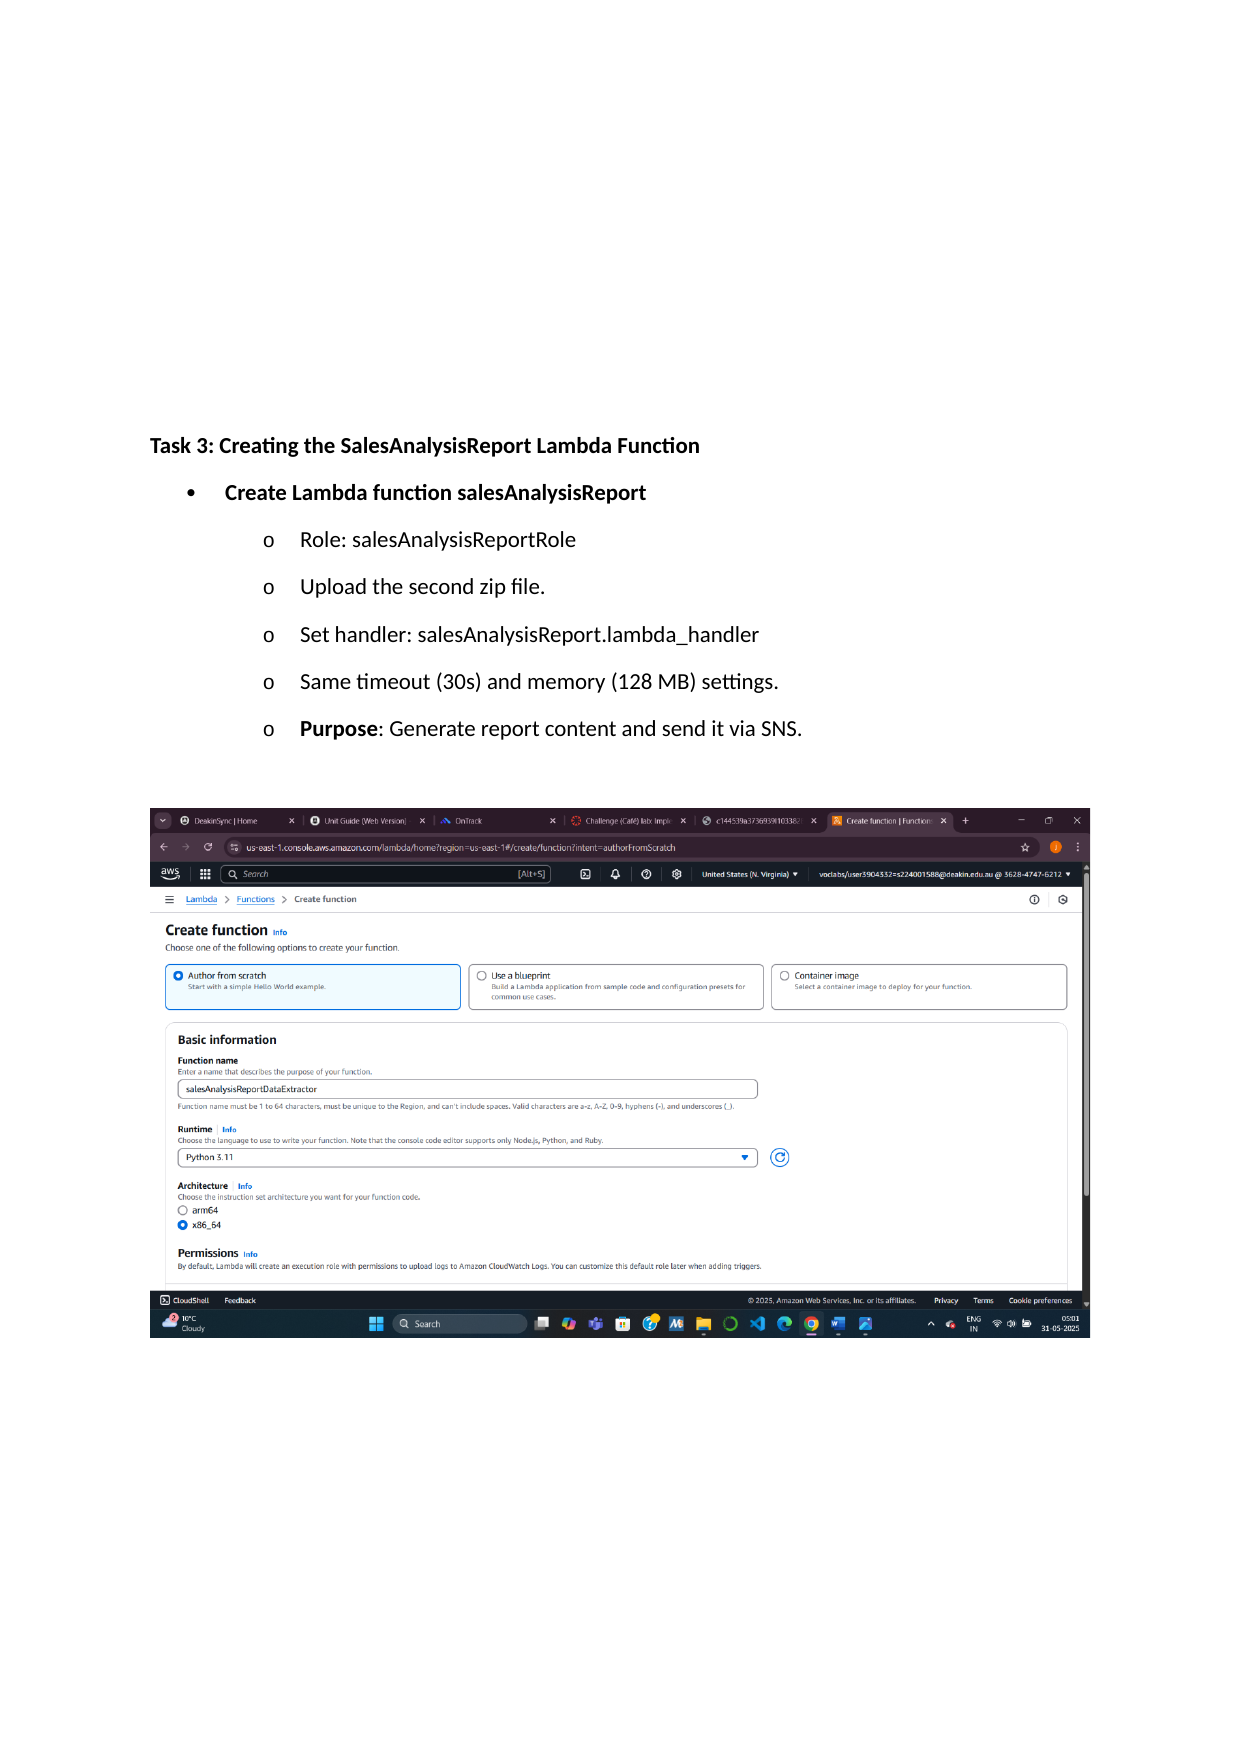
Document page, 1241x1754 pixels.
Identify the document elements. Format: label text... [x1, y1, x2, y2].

text Task 3: Creating the SalesAnalysisReport Lambda Function [150, 431, 1090, 459]
list Same timeout (30s) and memory (128 MB) settings. [262, 667, 1090, 696]
list Upload the second zip file. [262, 572, 1090, 601]
list Role: salesAnalysisReportRole [262, 525, 1090, 553]
list Create Lambda function salesAnalysisReport [187, 478, 1090, 506]
picture [150, 808, 1091, 1338]
list Set handler: salesAnalysisReport.lambda_handler [262, 620, 1090, 648]
list Purpose: Generate report content and send it via SNS. [262, 714, 1090, 743]
